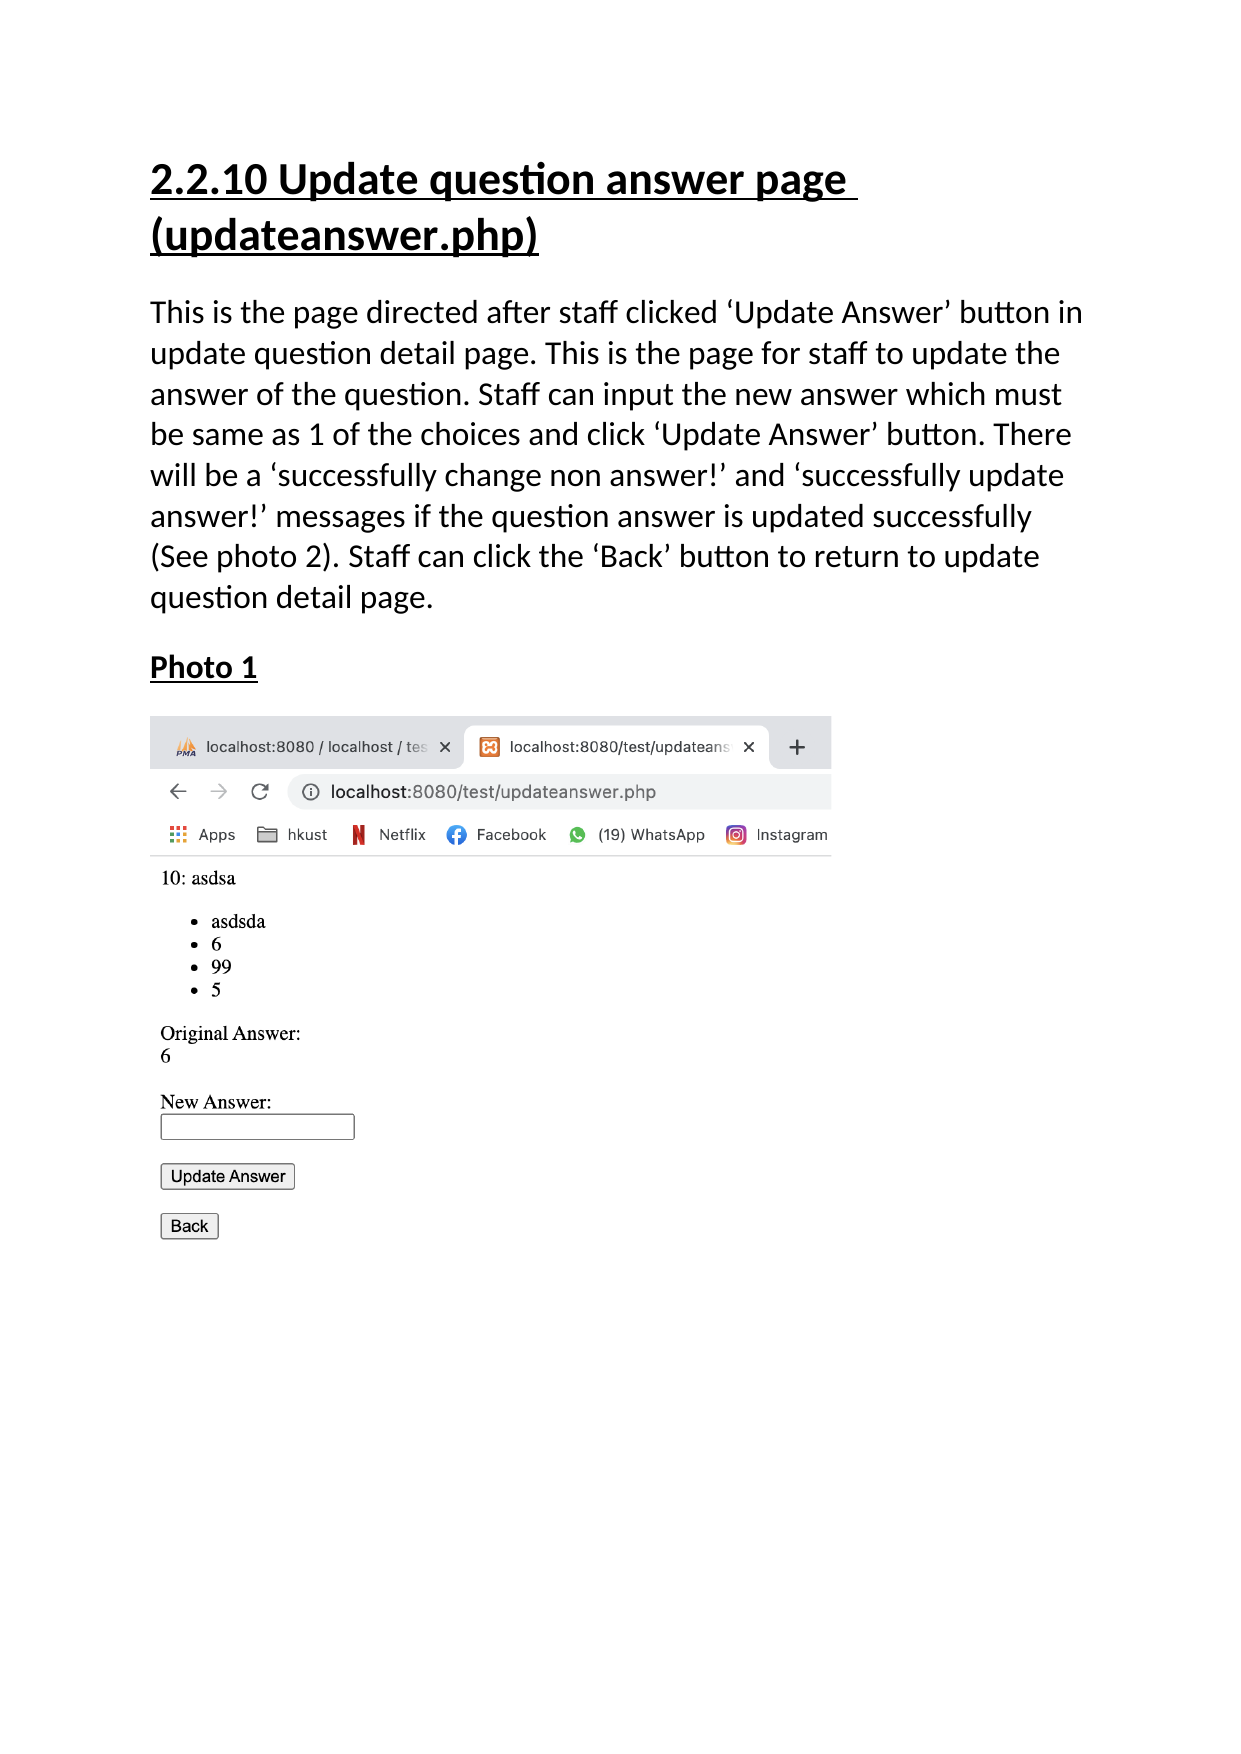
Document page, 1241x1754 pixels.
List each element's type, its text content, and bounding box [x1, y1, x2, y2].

text 2.2.10 Update question answer page (updateanswer.php) [150, 150, 1090, 262]
text This is the page directed after staff clicked ‘Update Answer’ button in update question detail page. This is the page for staff to update the answer of the question. Staff can input the new answer which must be same as 1 of the choices and click ‘Update Answer’ button. There will be a ‘successfully change non answer!’ and ‘successfully update answer!’ messages if the question answer is updated successfully (See photo 2). Staff can click the ‘Back’ button to return to update question detail page. [150, 291, 1090, 617]
text Photo 1 [150, 646, 1090, 687]
picture [150, 716, 832, 1321]
